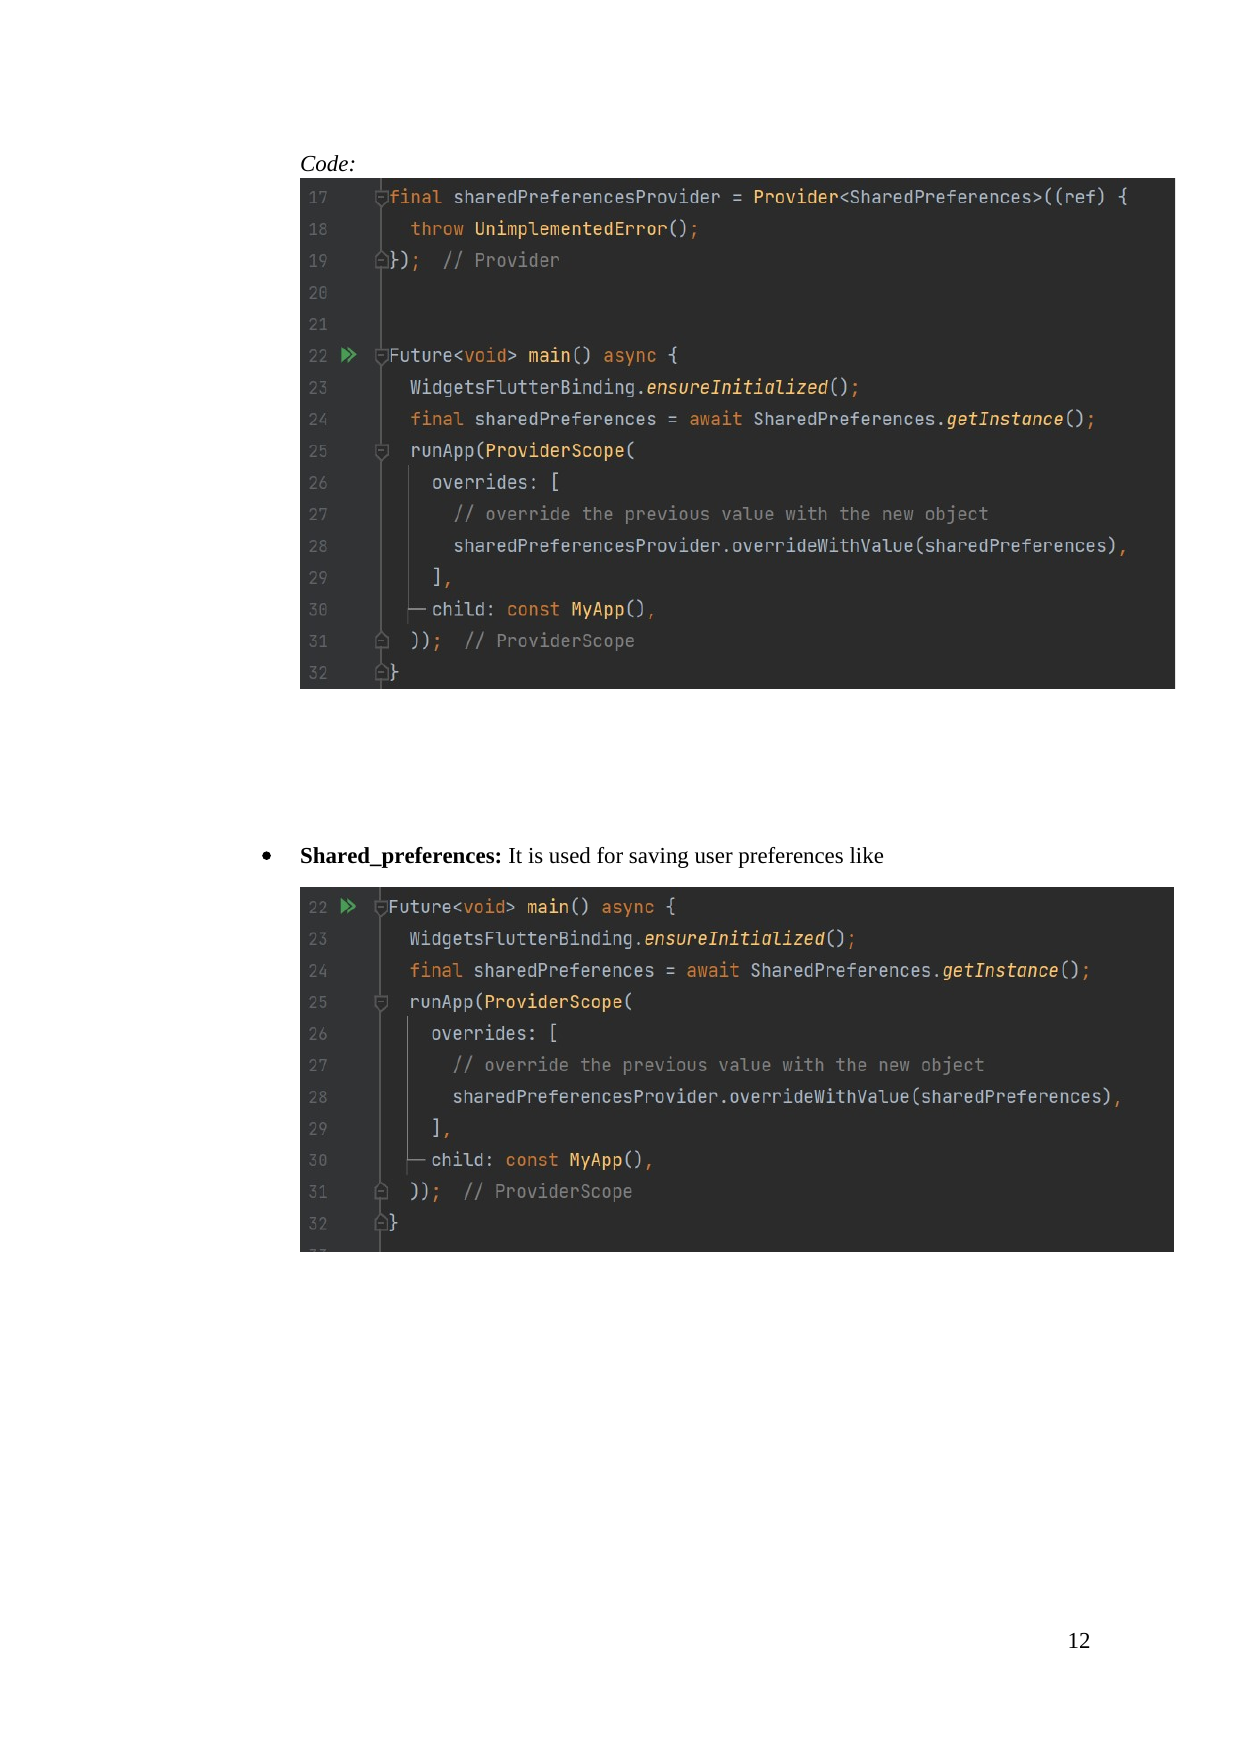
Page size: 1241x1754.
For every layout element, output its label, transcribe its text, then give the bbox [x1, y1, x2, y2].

list Shared_preferences: It is used for saving user preferences like [262, 842, 1090, 869]
list Code: [300, 150, 1090, 176]
picture [300, 178, 1175, 689]
picture [300, 887, 1174, 1252]
